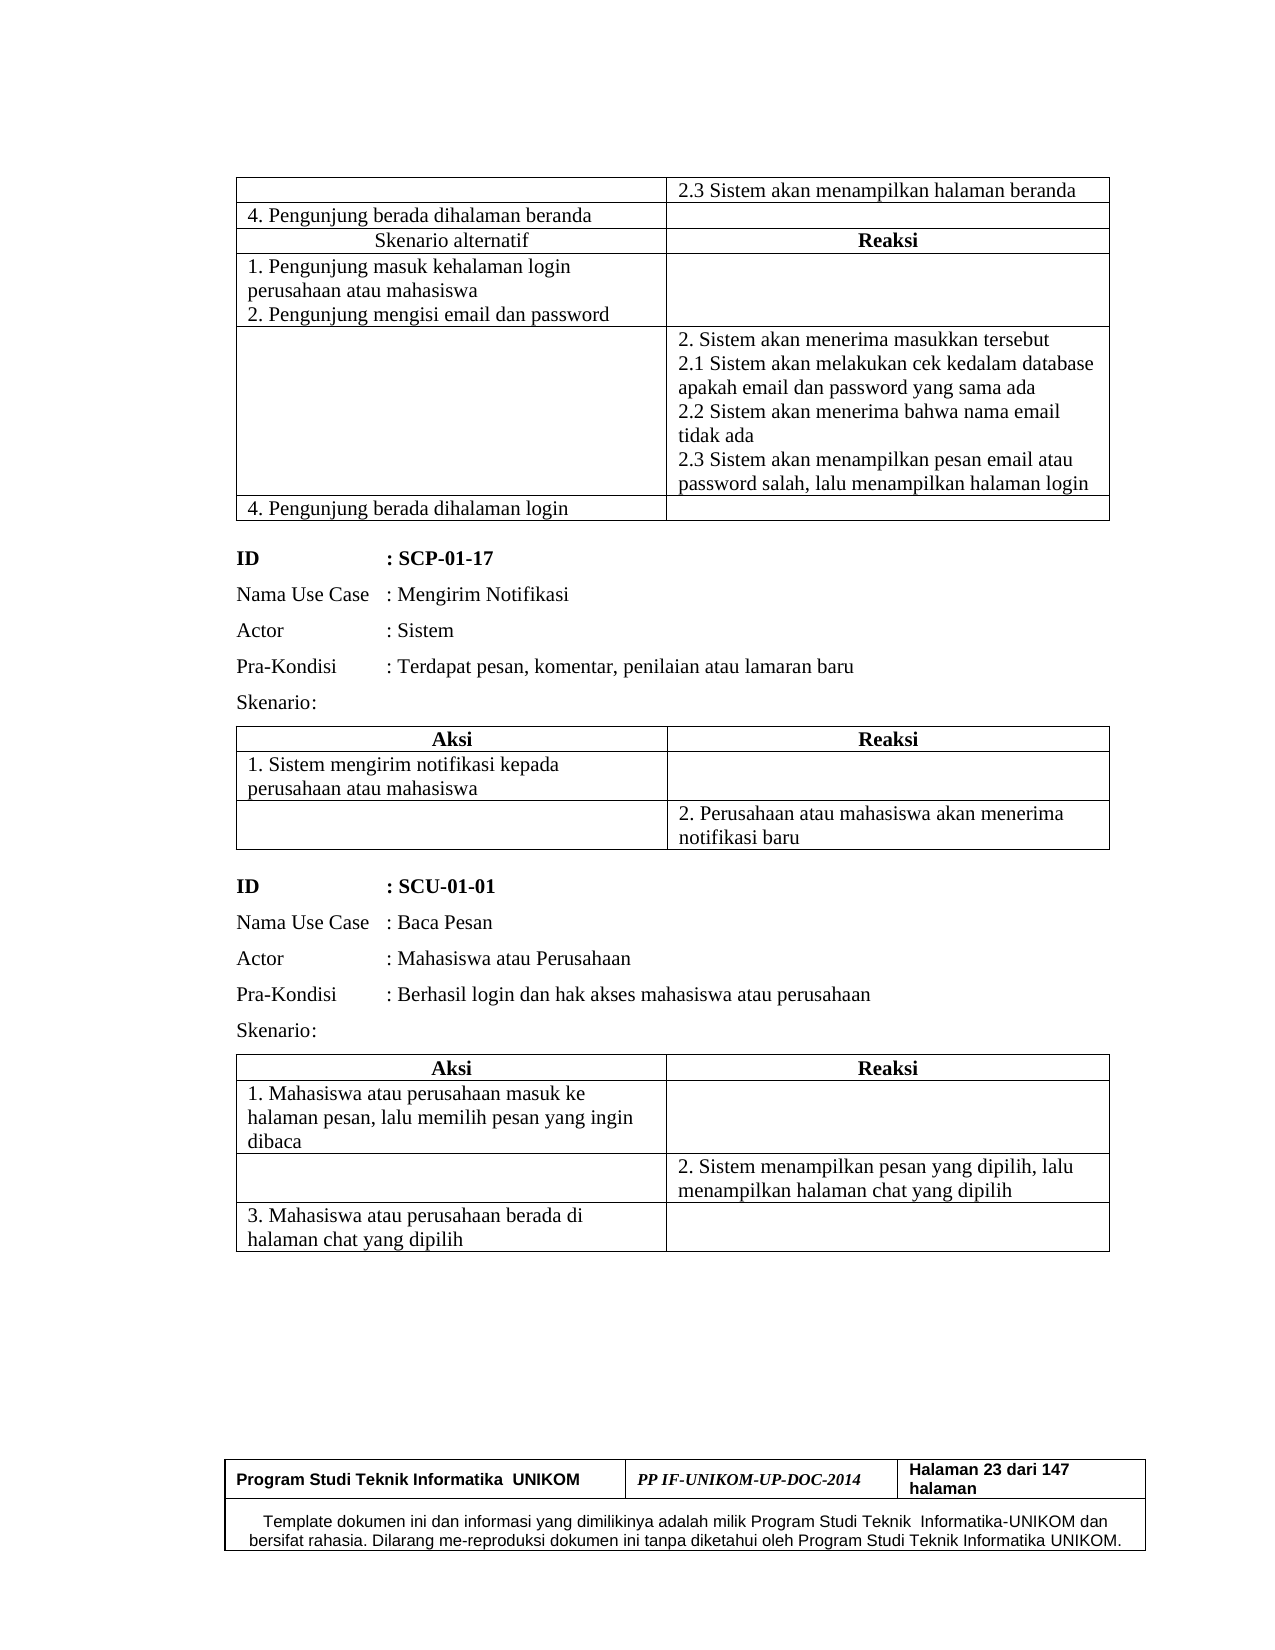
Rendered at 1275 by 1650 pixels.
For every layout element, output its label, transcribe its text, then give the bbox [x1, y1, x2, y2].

text Nama Use Case : Baca Pesan [236, 910, 1098, 934]
table_cell 1. Pengunjung masuk kehalaman login perusahaan atau mahasiswa 2. Pengunjung mengisi email dan password [237, 254, 666, 326]
table_cell [237, 327, 666, 495]
text Skenario : [236, 689, 1098, 714]
table_cell 4. Pengunjung berada dihalaman beranda [237, 203, 666, 227]
table_cell [237, 178, 666, 202]
table_cell [668, 752, 1109, 800]
text Nama Use Case : Mengirim Notifikasi [236, 581, 1098, 606]
text ID : SCU-01-01 [236, 874, 1098, 898]
table_cell 4. Pengunjung berada dihalaman login [237, 496, 666, 520]
table_cell [237, 801, 667, 849]
table_header Reaksi [668, 727, 1109, 751]
table_cell Reaksi [667, 229, 1109, 252]
text Skenario : [236, 1018, 1098, 1042]
table_header Reaksi [667, 1055, 1109, 1079]
table_header Aksi [237, 727, 667, 751]
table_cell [667, 178, 1109, 202]
text Pra-Kondisi : Berhasil login dan hak akses mahasiswa atau perusahaan [236, 982, 1098, 1006]
text Pra-Kondisi : Terdapat pesan, komentar, penilaian atau lamaran baru [236, 653, 1098, 678]
table_cell [667, 254, 1109, 326]
table_cell 2. Perusahaan atau mahasiswa akan menerima notifikasi baru [668, 801, 1109, 849]
table_header Aksi [237, 1055, 666, 1079]
table_cell [667, 496, 1109, 520]
text Actor : Mahasiswa atau Perusahaan [236, 946, 1098, 970]
table_cell 2. Sistem menampilkan pesan yang dipilih, lalu menampilkan halaman chat yang dipilih [667, 1154, 1109, 1202]
text ID : SCP-01-17 [236, 545, 1098, 569]
text Actor : Sistem [236, 617, 1098, 642]
table_cell 2. Sistem akan menerima masukkan tersebut 2.1 Sistem akan melakukan cek kedalam database apakah email dan password yang sama ada 2.2 Sistem akan menerima bahwa nama email tidak ada 2.3 Sistem akan menampilkan pesan email atau password salah, lalu menampilkan halaman login [667, 327, 1109, 495]
table_cell Skenario alternatif [237, 229, 666, 252]
table_cell [667, 203, 1109, 227]
table_cell [667, 1203, 1109, 1251]
table_cell 3. Mahasiswa atau perusahaan berada di halaman chat yang dipilih [237, 1203, 666, 1251]
table_cell [667, 1081, 1109, 1153]
table_cell 1. Mahasiswa atau perusahaan masuk ke halaman pesan, lalu memilih pesan yang ingin dibaca [237, 1081, 666, 1153]
table_cell [237, 1154, 666, 1202]
table_cell 1. Sistem mengirim notifikasi kepada perusahaan atau mahasiswa [237, 752, 667, 800]
